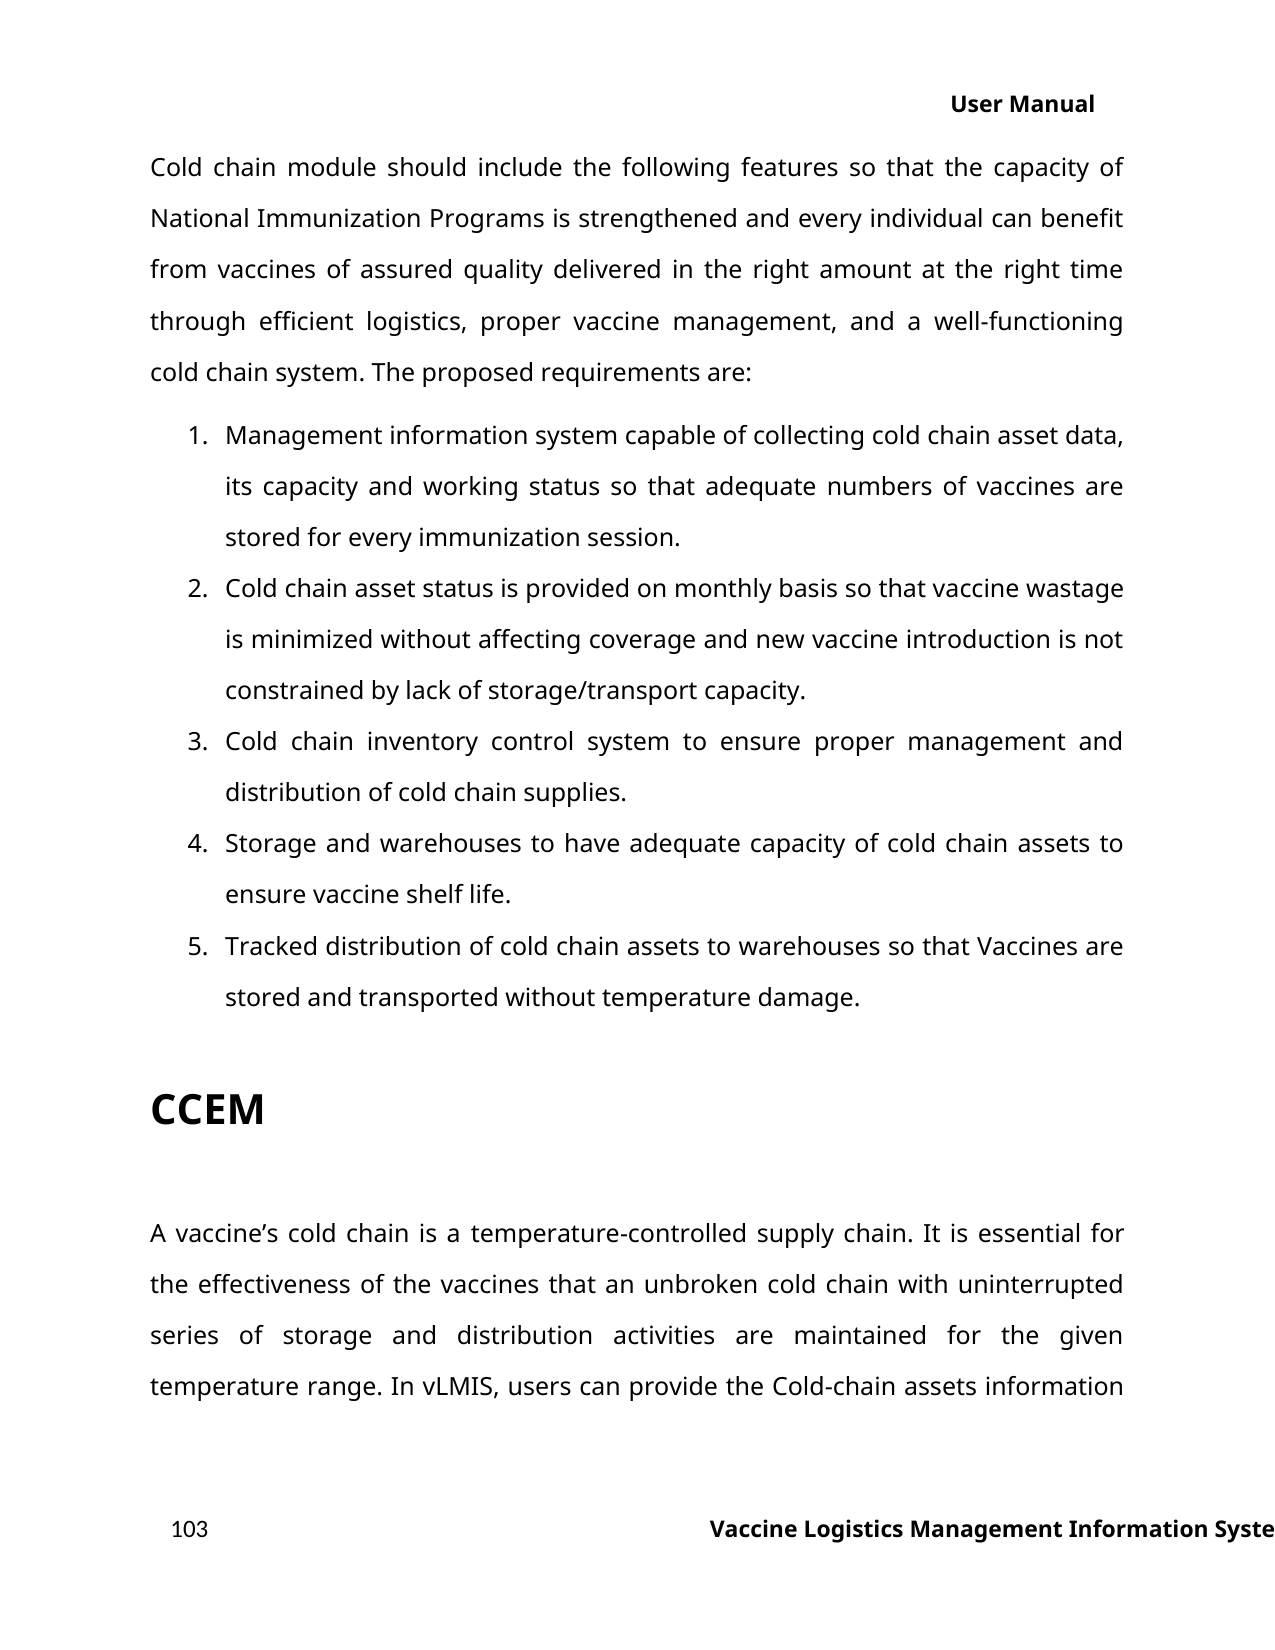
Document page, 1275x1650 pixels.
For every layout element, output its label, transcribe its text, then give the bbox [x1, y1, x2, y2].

list Storage and warehouses to have adequate capacity of cold chain assets to ensure vaccine shelf life. [187, 826, 1125, 911]
list Cold chain inventory control system to ensure proper management and distribution of cold chain supplies. [187, 724, 1125, 809]
list Cold chain asset status is provided on monthly basis so that vaccine wastage is minimized without affecting coverage and new vaccine introduction is not constrained by lack of storage/transport capacity. [187, 571, 1125, 707]
text Cold chain module should include the following features so that the capacity of National Immunization Programs is strengthened and every individual can benefit from vaccines of assured quality delivered in the right amount at the right time through efficient logistics, proper vaccine management, and a well-functioning cold chain system. The proposed requirements are: [150, 150, 1125, 388]
list Tracked distribution of cold chain assets to warehouses so that Vaccines are stored and transported without temperature damage. [187, 928, 1125, 1013]
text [150, 1215, 1125, 1402]
subtitle CCEM [150, 1080, 1125, 1137]
list Management information system capable of collecting cold chain asset data, its capacity and working status so that adequate numbers of vaccines are stored for every immunization session. [187, 418, 1125, 554]
